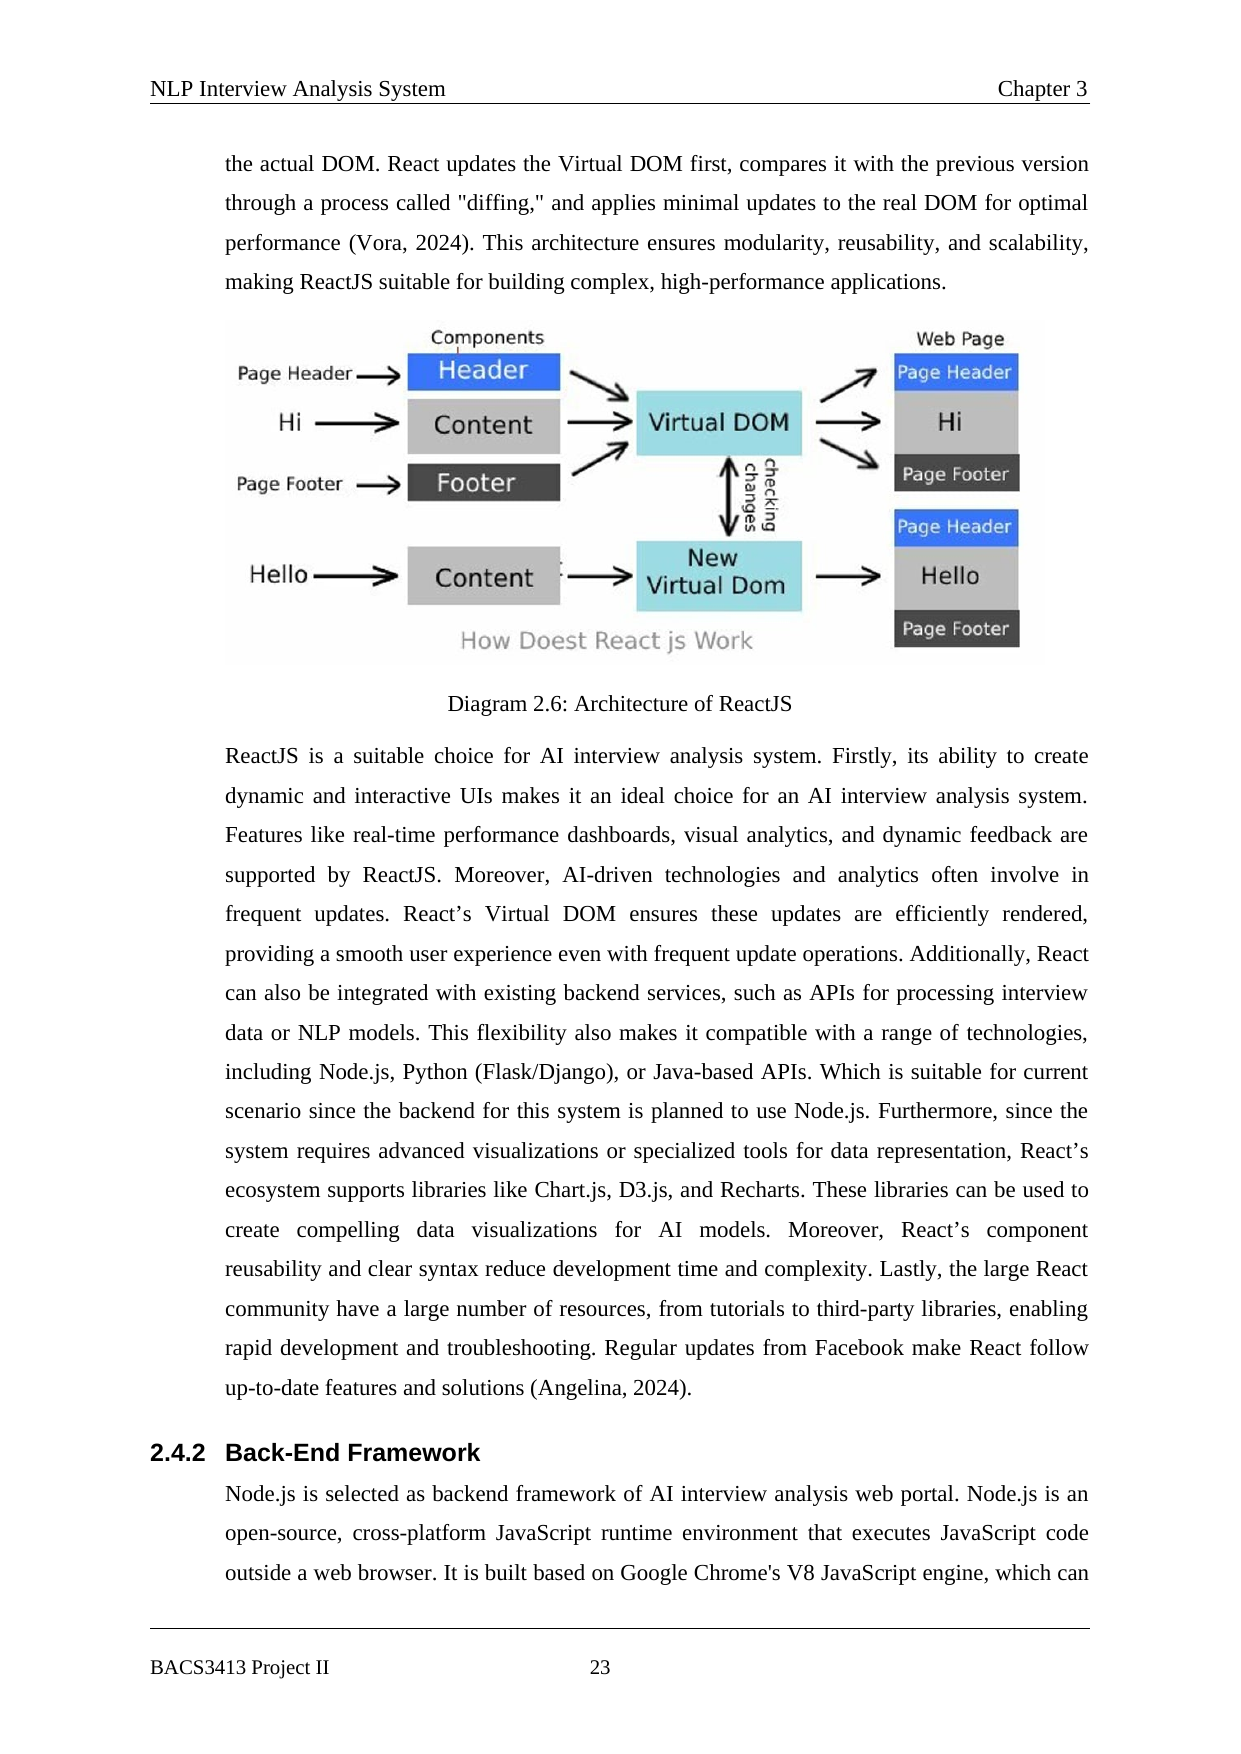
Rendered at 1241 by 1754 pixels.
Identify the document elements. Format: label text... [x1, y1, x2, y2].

text Diagram 2.6: Architecture of ReactJS [150, 690, 1090, 717]
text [225, 150, 1090, 295]
text ReactJS is a suitable choice for AI interview analysis system. Firstly, its ability to create dynamic and interactive UIs makes it an ideal choice for an AI interview analysis system. Features like real-time performance dashboards, visual analytics, and dynamic feedback are supported by ReactJS. Moreover, AI-driven technologies and analytics often involve in frequent updates. React’s Virtual DOM ensures these updates are efficiently rendered, providing a smooth user experience even with frequent update operations. Additionally, React can also be integrated with existing backend services, such as APIs for processing interview data or NLP models. This flexibility also makes it compatible with a range of technologies, including Node.js, Python (Flask/Django), or Java-based APIs. Which is suitable for current scenario since the backend for this system is planned to use Node.js. Furthermore, since the system requires advanced visualizations or specialized tools for data representation, React’s ecosystem supports libraries like Chart.js, D3.js, and Recharts. These libraries can be used to create compelling data visualizations for AI models. Moreover, React’s component reusability and clear syntax reduce development time and complexity. Lastly, the large React community have a large number of resources, from tutorials to third-party libraries, enabling rapid development and troubleshooting. Regular updates from Facebook make React follow up-to-date features and solutions (Angelina, 2024). [225, 742, 1090, 1400]
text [225, 1480, 1090, 1585]
picture [225, 320, 1046, 665]
subtitle Back-End Framework [150, 1438, 1090, 1467]
